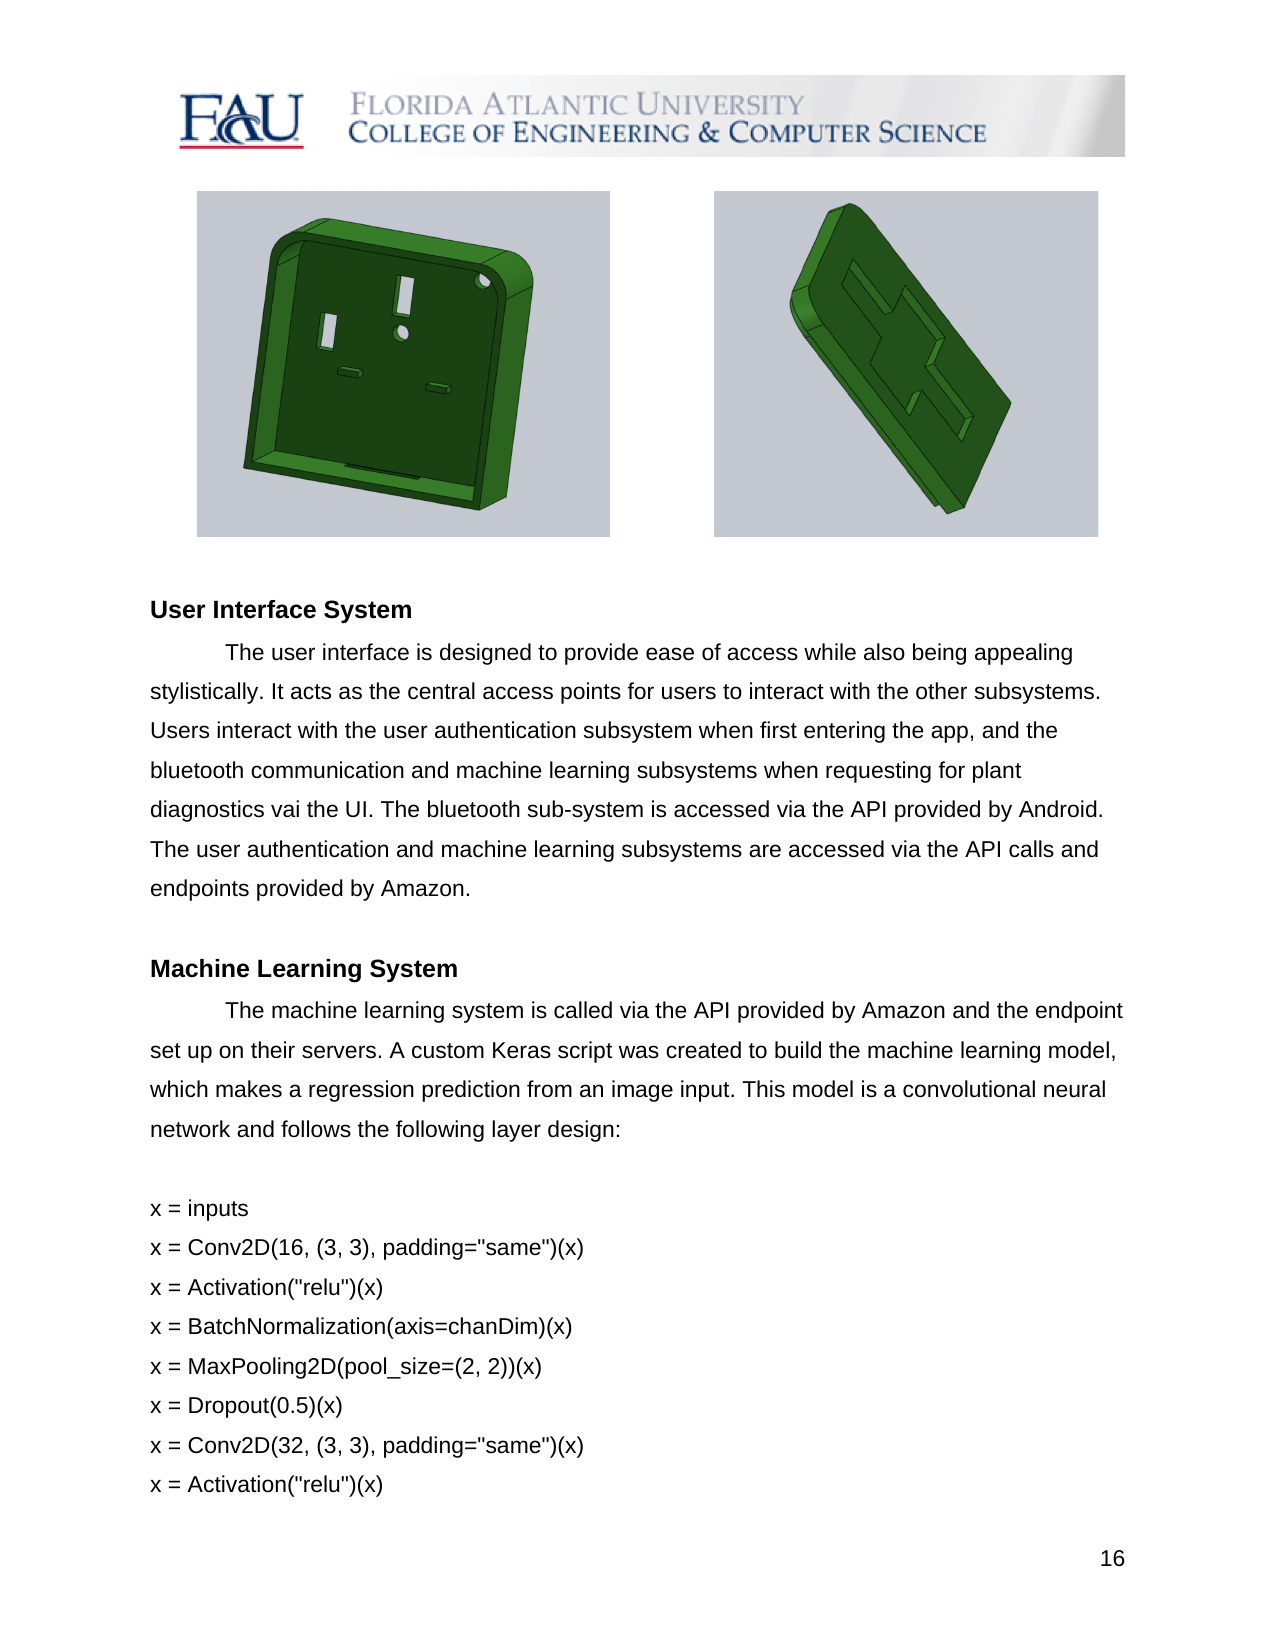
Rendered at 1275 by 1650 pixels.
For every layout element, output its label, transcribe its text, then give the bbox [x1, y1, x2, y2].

text x = MaxPooling2D(pool_size=(2, 2))(x) [150, 1353, 1125, 1379]
text x = BatchNormalization(axis=chanDim)(x) [150, 1313, 1125, 1339]
picture [714, 191, 1099, 537]
text x = Dropout(0.5)(x) [150, 1392, 1125, 1418]
text Machine Learning System [150, 954, 1125, 983]
text User Interface System [150, 595, 1125, 624]
text x = Conv2D(32, (3, 3), padding="same")(x) [150, 1432, 1125, 1458]
picture [196, 191, 611, 537]
text x = Conv2D(16, (3, 3), padding="same")(x) [150, 1234, 1125, 1261]
text x = inputs [150, 1195, 1125, 1221]
text x = Activation("relu")(x) [150, 1274, 1125, 1300]
text x = Activation("relu")(x) [150, 1471, 1125, 1497]
text The user interface is designed to provide ease of access while also being appealing stylistically. It acts as the central access points for users to interact with the other subsystems. Users interact with the user authentication subsystem when first entering the app, and the bluetooth communication and machine learning subsystems when requesting for plant diagnostics vai the UI. The bluetooth sub-system is accessed via the API provided by Android. The user authentication and machine learning subsystems are accessed via the API calls and endpoints provided by Amazon. [150, 638, 1125, 902]
picture [150, 75, 1125, 157]
text The machine learning system is called via the API provided by Amazon and the endpoint set up on their servers. A custom Keras script was created to build the machine learning model, which makes a regression prediction from an image input. This model is a convolutional neural network and follows the following layer design: [150, 997, 1125, 1142]
